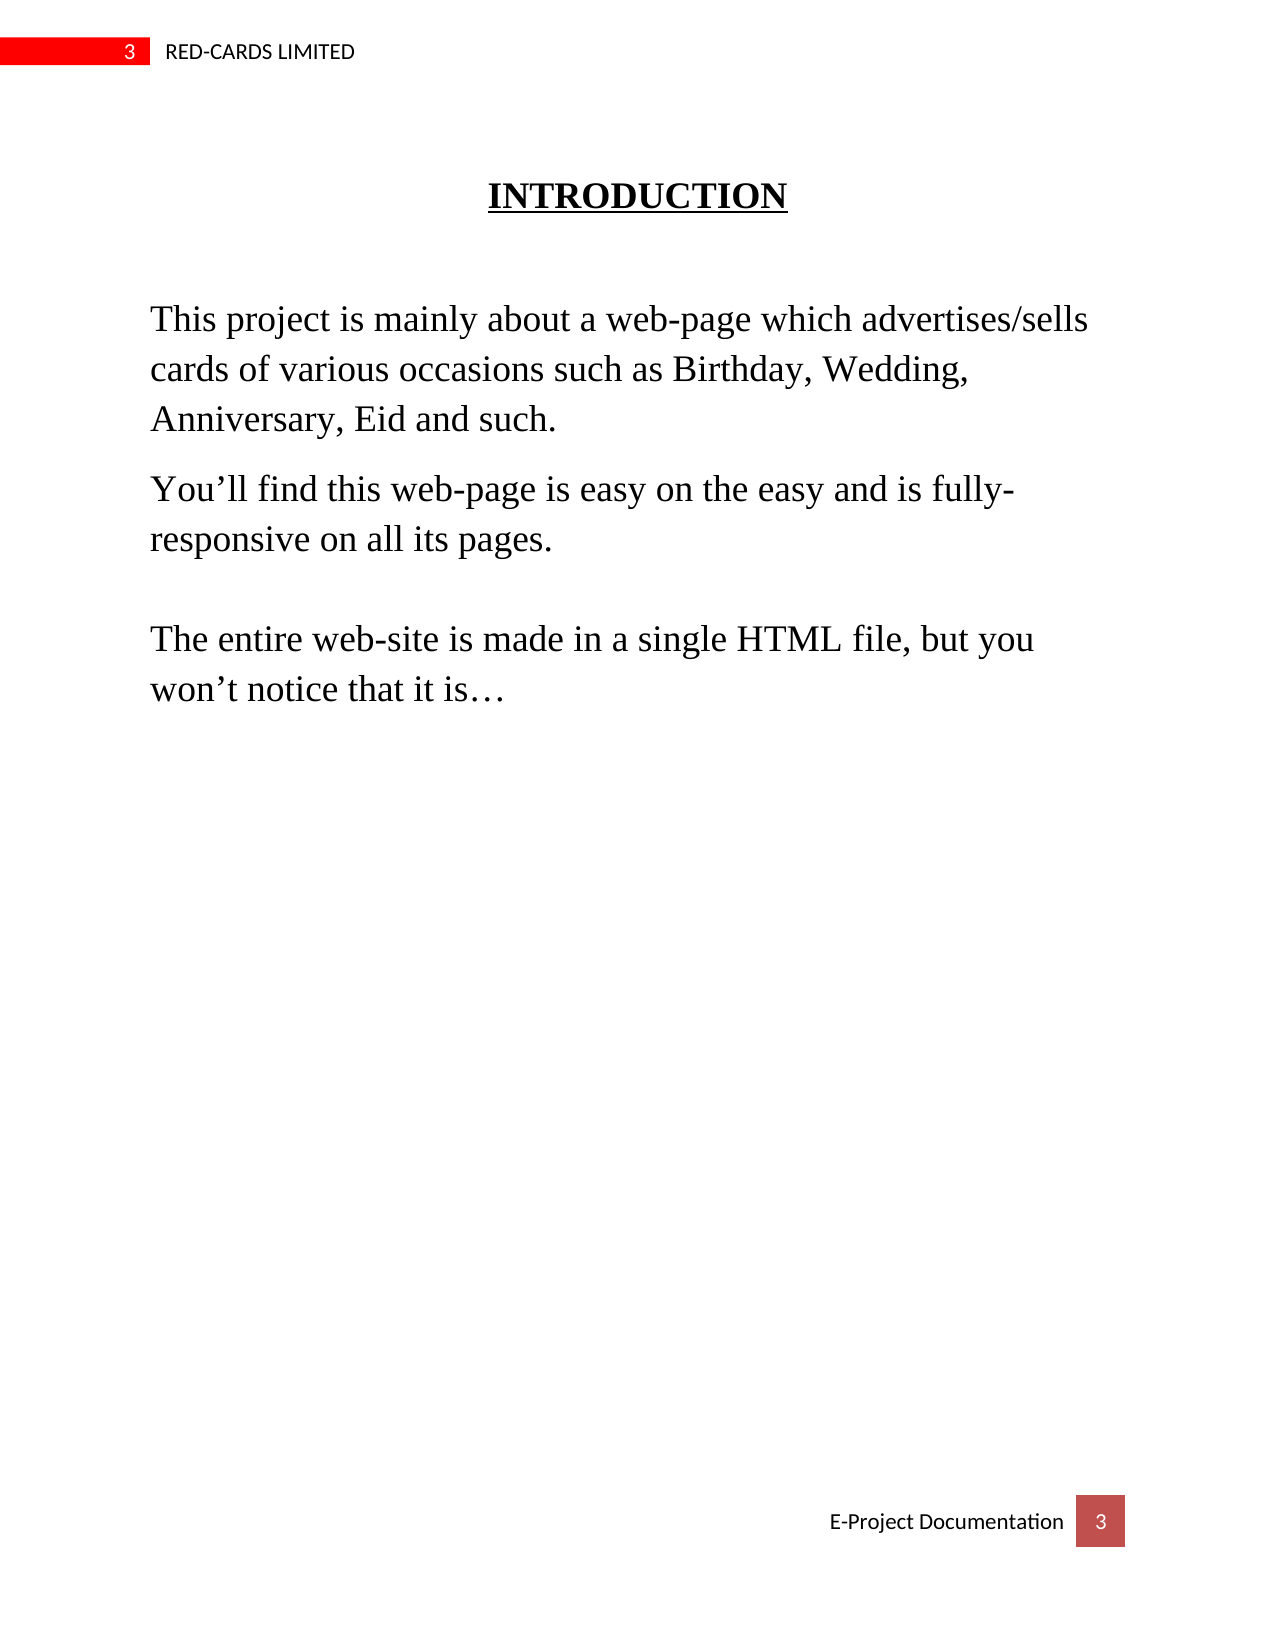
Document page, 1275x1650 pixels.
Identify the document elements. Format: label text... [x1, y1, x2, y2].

text This project is mainly about a web-page which advertises/sells cards of various occasions such as Birthday, Wedding, Anniversary, Eid and such. [150, 297, 1125, 439]
text You’ll find this web-page is easy on the easy and is fully-responsive on all its pages. [150, 466, 1125, 591]
text The entire web-site is made in a single HTML file, but you won’t notice that it is… [150, 616, 1125, 709]
text INTRODUCTION [150, 173, 1125, 217]
